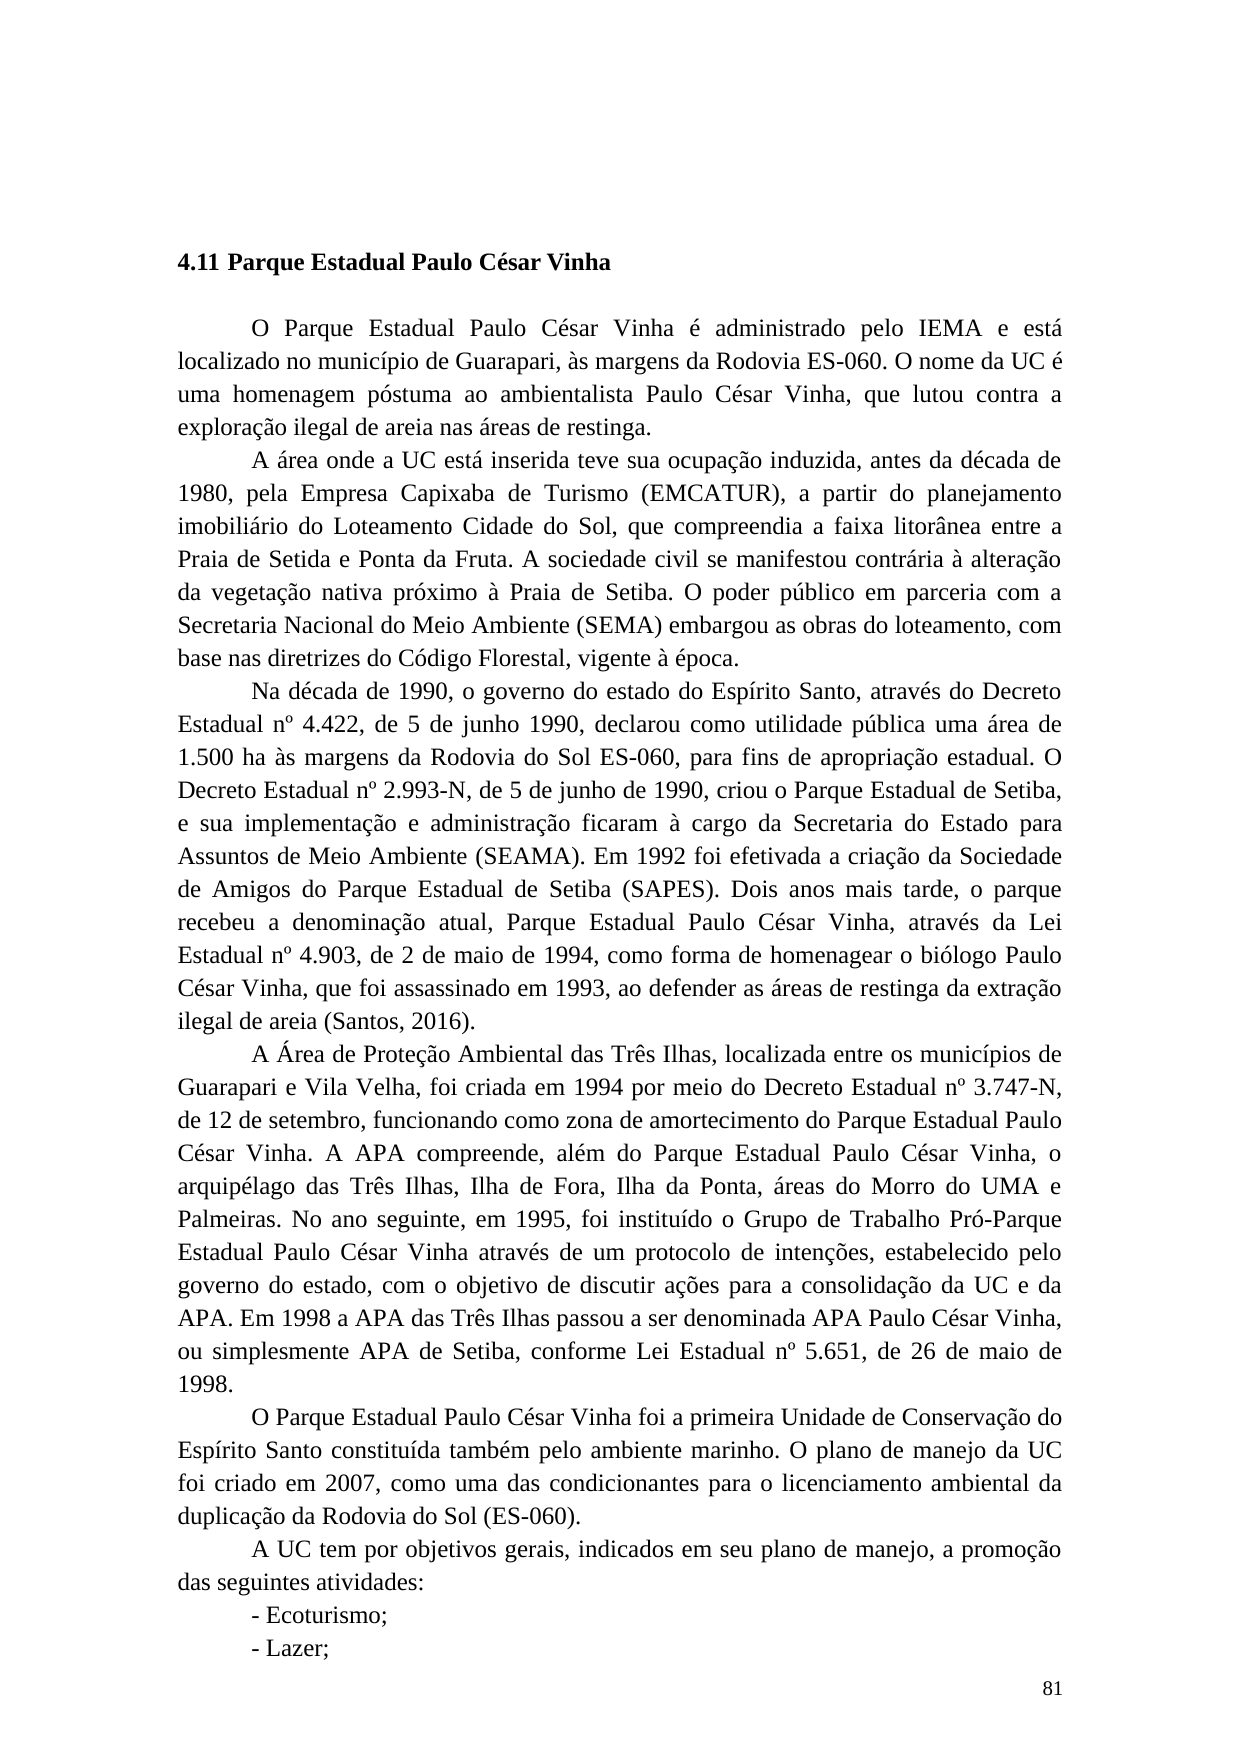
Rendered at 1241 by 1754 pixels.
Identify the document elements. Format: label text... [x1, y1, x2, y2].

subtitle Parque Estadual Paulo César Vinha [177, 247, 1063, 275]
text O Parque Estadual Paulo César Vinha foi a primeira Unidade de Conservação do Espírito Santo constituída também pelo ambiente marinho. O plano de manejo da UC foi criado em 2007, como uma das condicionantes para o licenciamento ambiental da duplicação da Rodovia do Sol (ES-060). [177, 1402, 1063, 1530]
text A Área de Proteção Ambiental das Três Ilhas, localizada entre os municípios de Guarapari e Vila Velha, foi criada em 1994 por meio do Decreto Estadual nº 3.747-N, de 12 de setembro, funcionando como zona de amortecimento do Parque Estadual Paulo César Vinha. A APA compreende, além do Parque Estadual Paulo César Vinha, o arquipélago das Três Ilhas, Ilha de Fora, Ilha da Ponta, áreas do Morro do UMA e Palmeiras. No ano seguinte, em 1995, foi instituído o Grupo de Trabalho Pró-Parque Estadual Paulo César Vinha através de um protocolo de intenções, estabelecido pelo governo do estado, com o objetivo de discutir ações para a consolidação da UC e da APA. Em 1998 a APA das Três Ilhas passou a ser denominada APA Paulo César Vinha, ou simplesmente APA de Setiba, conforme Lei Estadual nº 5.651, de 26 de maio de 1998. [177, 1039, 1063, 1398]
text - Lazer; [177, 1633, 1063, 1662]
text A área onde a UC está inserida teve sua ocupação induzida, antes da década de 1980, pela Empresa Capixaba de Turismo (EMCATUR), a partir do planejamento imobiliário do Loteamento Cidade do Sol, que compreendia a faixa litorânea entre a Praia de Setida e Ponta da Fruta. A sociedade civil se manifestou contrária à alteração da vegetação nativa próximo à Praia de Setiba. O poder público em parceria com a Secretaria Nacional do Meio Ambiente (SEMA) embargou as obras do loteamento, com base nas diretrizes do Código Florestal, vigente à época. [177, 445, 1063, 672]
text Na década de 1990, o governo do estado do Espírito Santo, através do Decreto Estadual nº 4.422, de 5 de junho 1990, declarou como utilidade pública uma área de 1.500 ha às margens da Rodovia do Sol ES-060, para fins de apropriação estadual. O Decreto Estadual nº 2.993-N, de 5 de junho de 1990, criou o Parque Estadual de Setiba, e sua implementação e administração ficaram à cargo da Secretaria do Estado para Assuntos de Meio Ambiente (SEAMA). Em 1992 foi efetivada a criação da Sociedade de Amigos do Parque Estadual de Setiba (SAPES). Dois anos mais tarde, o parque recebeu a denominação atual, Parque Estadual Paulo César Vinha, através da Lei Estadual nº 4.903, de 2 de maio de 1994, como forma de homenagear o biólogo Paulo César Vinha, que foi assassinado em 1993, ao defender as áreas de restinga da extração ilegal de areia (Santos, 2016). [177, 676, 1063, 1035]
text O Parque Estadual Paulo César Vinha é administrado pelo IEMA e está localizado no município de Guarapari, às margens da Rodovia ES-060. O nome da UC é uma homenagem póstuma ao ambientalista Paulo César Vinha, que lutou contra a exploração ilegal de areia nas áreas de restinga. [177, 313, 1063, 441]
text A UC tem por objetivos gerais, indicados em seu plano de manejo, a promoção das seguintes atividades: [177, 1534, 1063, 1596]
text - Ecoturismo; [177, 1601, 1063, 1629]
